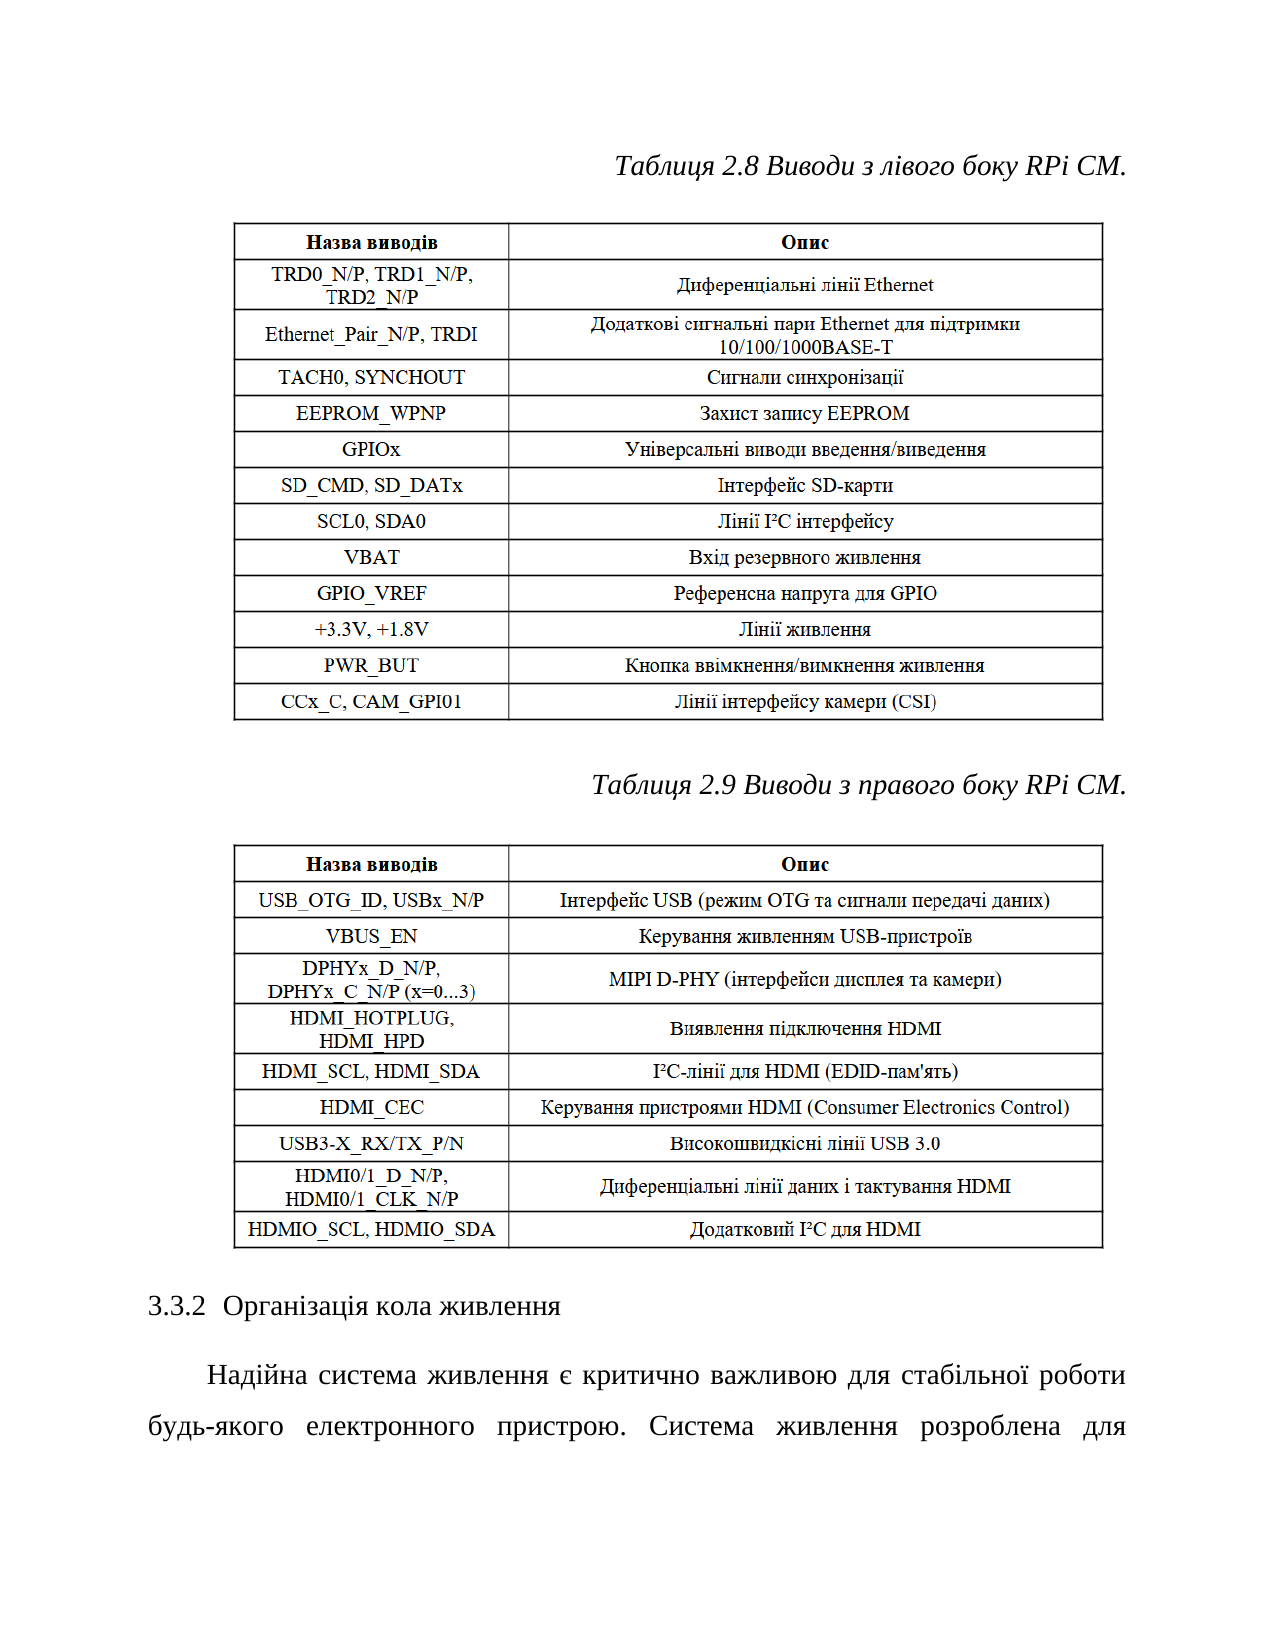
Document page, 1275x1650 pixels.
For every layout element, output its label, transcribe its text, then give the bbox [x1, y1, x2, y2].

text Таблиця 2.8 Виводи з лівого боку RPi CM. [148, 148, 1127, 181]
picture [225, 216, 1112, 732]
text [148, 1357, 1127, 1441]
text Таблиця 2.9 Виводи з правого боку RPi CM. [148, 767, 1127, 801]
picture [225, 836, 1112, 1251]
subtitle Організація кола живлення [148, 1288, 1127, 1322]
